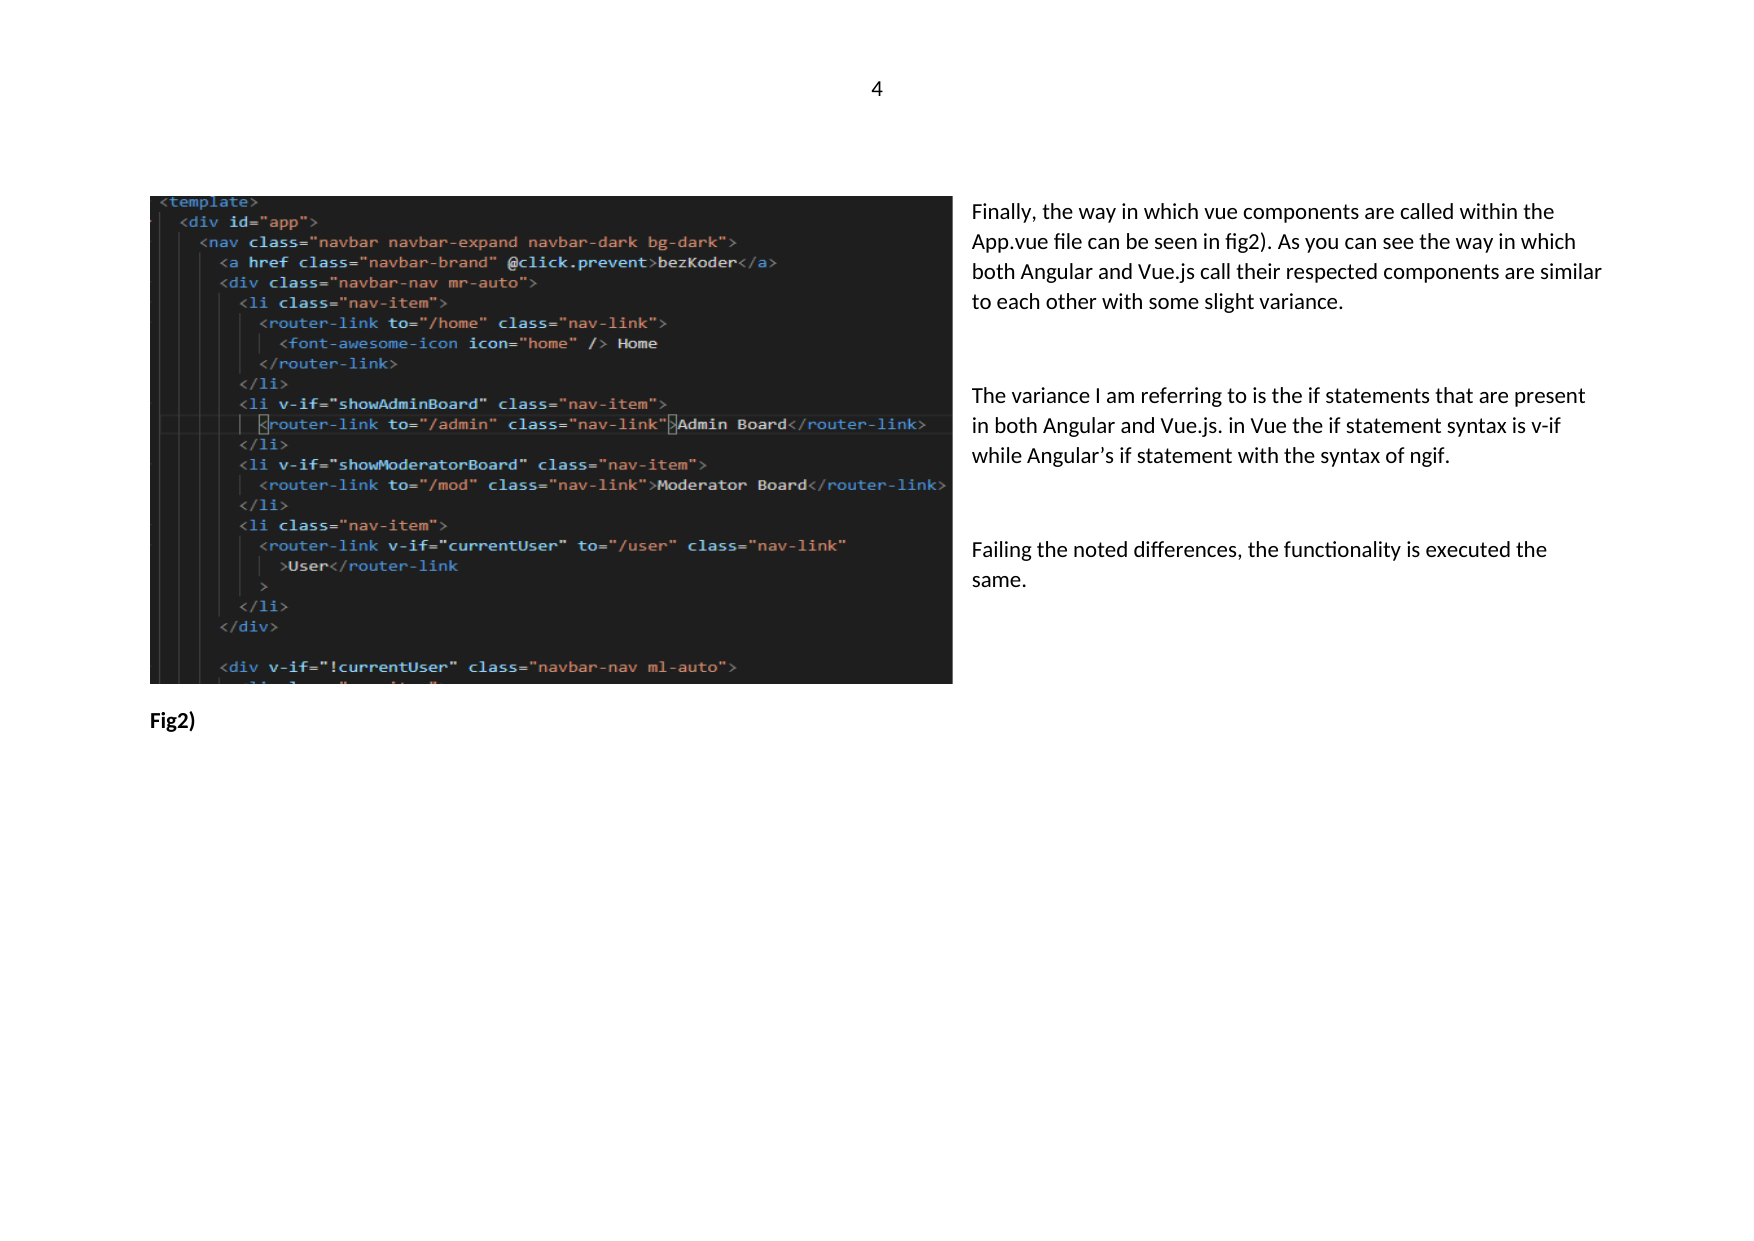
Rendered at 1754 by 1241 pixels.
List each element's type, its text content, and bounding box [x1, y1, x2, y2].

text Finally, the way in which vue components are called within the App.vue file can be seen in fig2). As you can see the way in which both Angular and Vue.js call their respected components are similar to each other with some slight variance. [952, 197, 1604, 316]
text The variance I am referring to is the if statements that are present in both Angular and Vue.js. in Vue the if statement syntax is v-if while Angular’s if statement with the syntax of ngif. [952, 381, 1604, 470]
text Failing the noted differences, the functionality is executed the same. [952, 535, 1604, 594]
picture [150, 196, 952, 684]
text Fig2) [150, 706, 1604, 734]
